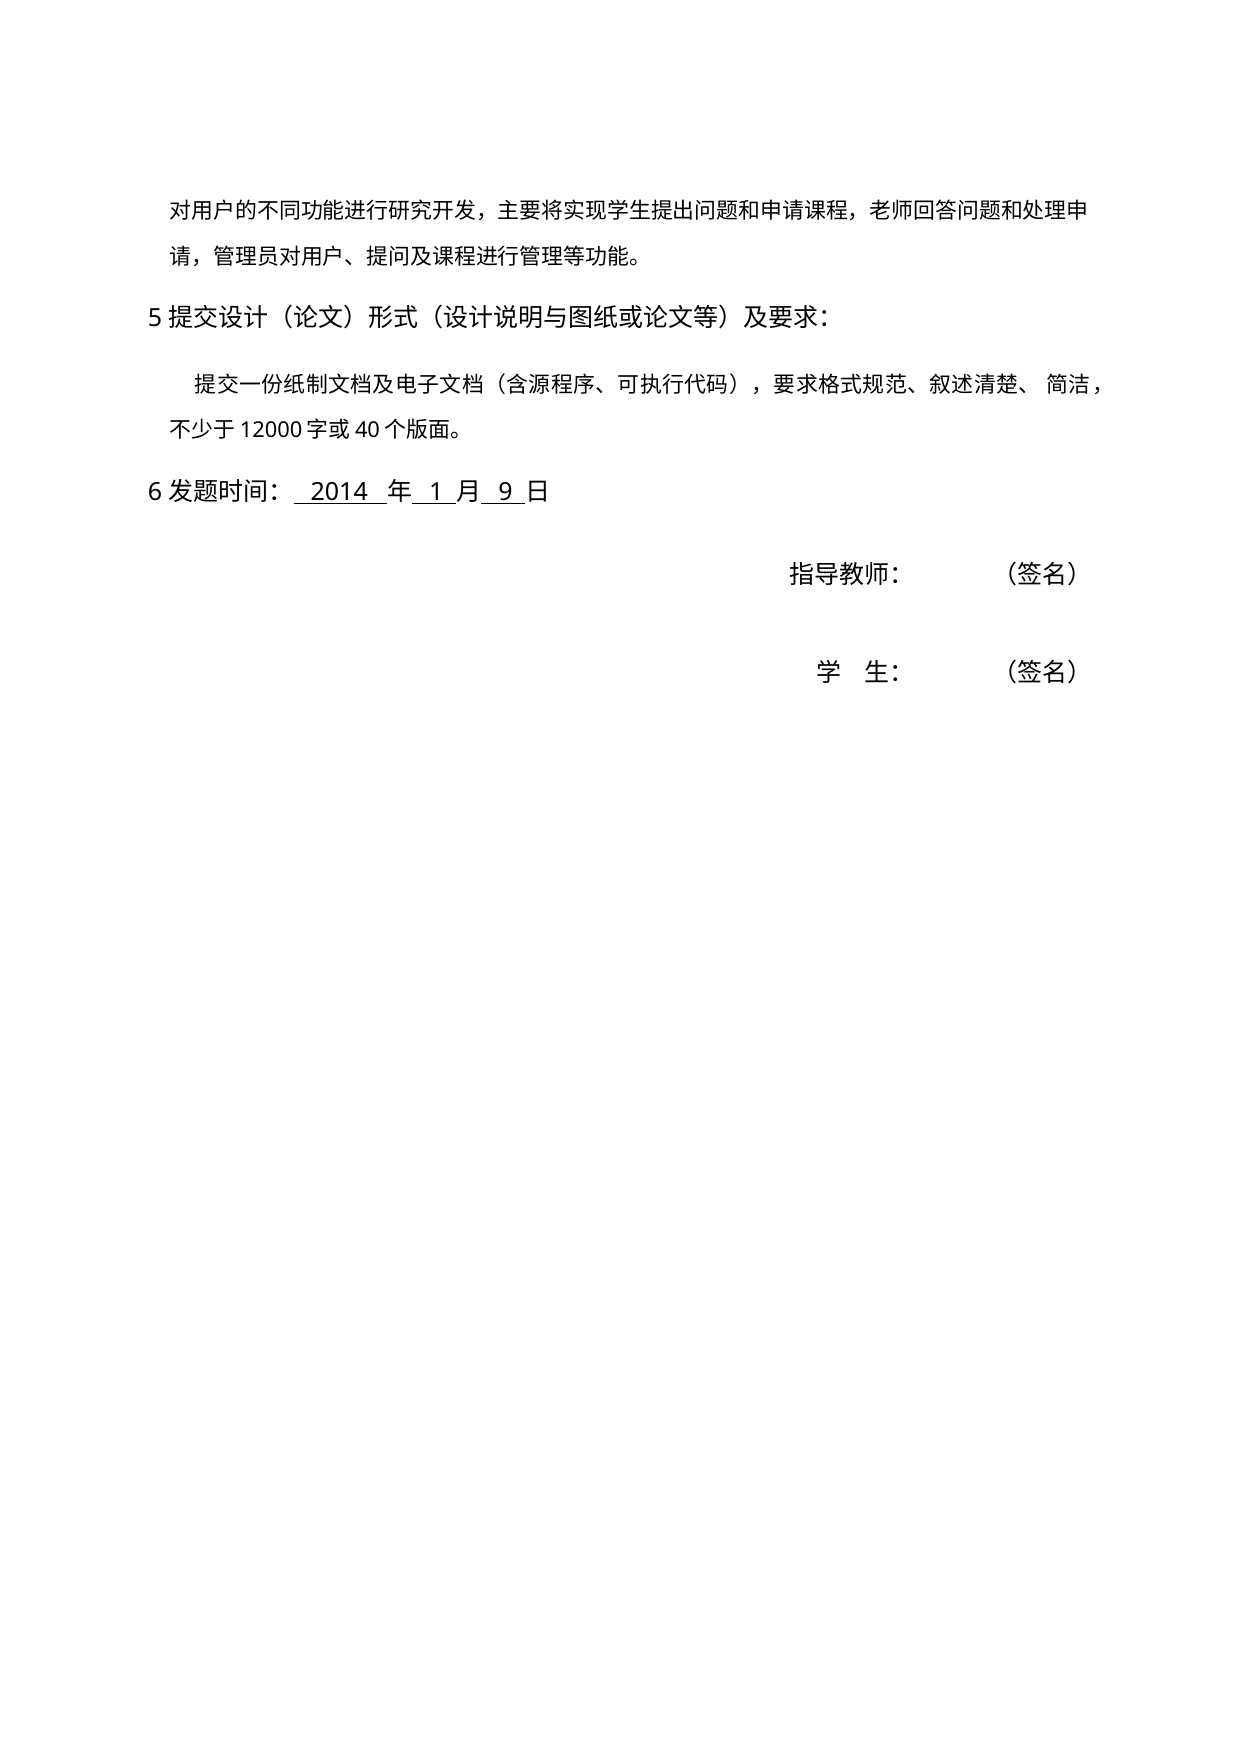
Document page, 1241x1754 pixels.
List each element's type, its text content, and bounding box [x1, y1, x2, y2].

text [169, 193, 1092, 271]
text 6 发题时间： 2014 年 1 月 9 日 [148, 457, 1092, 522]
text 提交一份纸制文档及电子文档（含源程序、可执行代码），要求格式规范、叙述清楚、 简洁，不少于12000字或40个版面。 [169, 367, 1092, 444]
text 指导教师： （签名） [148, 540, 1092, 605]
text 5 提交设计（论文）形式（设计说明与图纸或论文等）及要求： [148, 283, 1092, 348]
text 学 生： （签名） [148, 638, 1092, 703]
